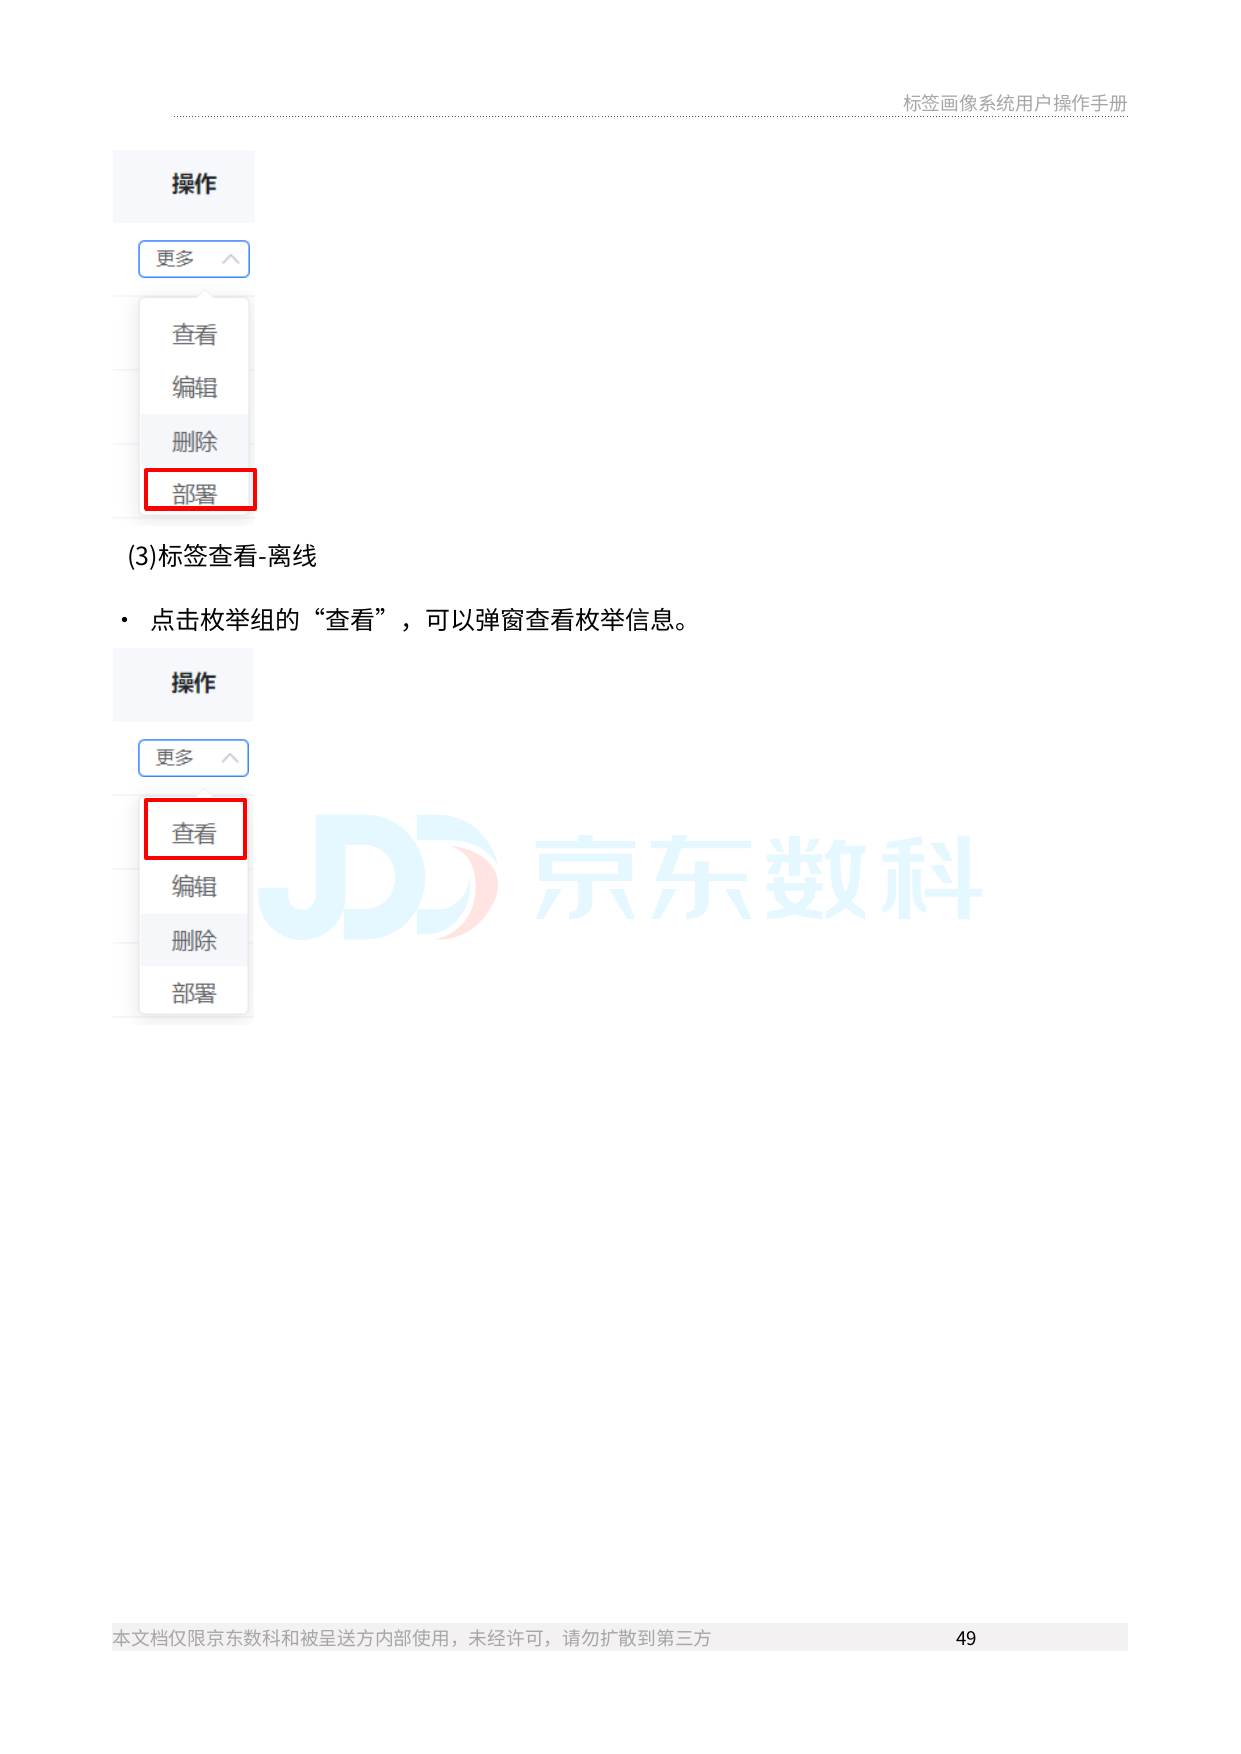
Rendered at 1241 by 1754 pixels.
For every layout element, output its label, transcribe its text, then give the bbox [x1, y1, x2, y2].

text 标签查看-离线 [92, 526, 1128, 576]
text 点击枚举组的“查看”，可以弹窗查看枚举信息。 [112, 586, 1128, 640]
picture [112, 648, 254, 1025]
picture [112, 150, 255, 526]
picture [148, 472, 253, 506]
